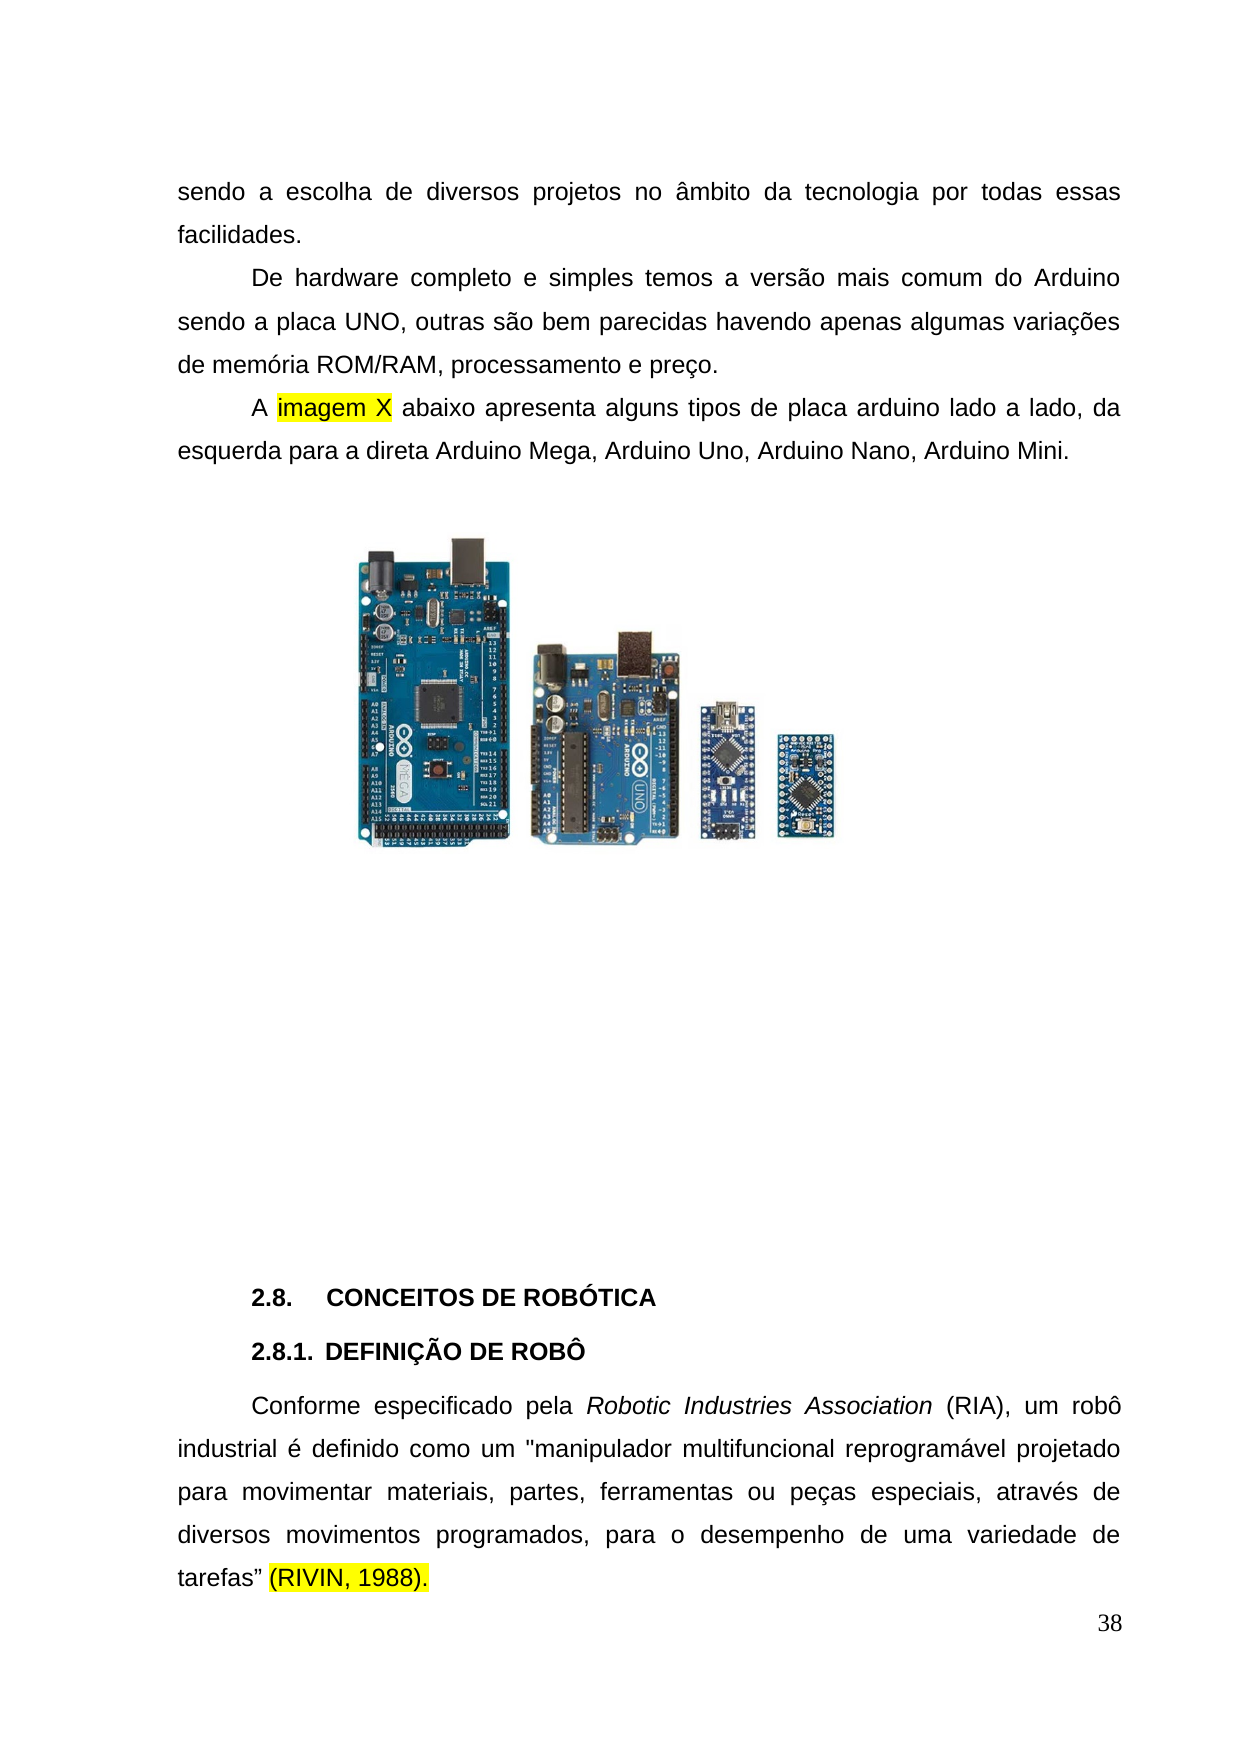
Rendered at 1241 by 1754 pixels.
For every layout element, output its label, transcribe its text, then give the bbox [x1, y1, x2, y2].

text Conforme especificado pela Robotic Industries Association (RIA), um robô industrial é definido como um "manipulador multifuncional reprogramável projetado para movimentar materiais, partes, ferramentas ou peças especiais, através de diversos movimentos programados, para o desempenho de uma variedade de tarefas” (RIVIN, 1988). [177, 1391, 1122, 1592]
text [177, 177, 1122, 249]
subtitle 2.8.1. DEFINIÇÃO DE ROBÔ [177, 1337, 1122, 1366]
text De hardware completo e simples temos a versão mais comum do Arduino sendo a placa UNO, outras são bem parecidas havendo apenas algumas variações de memória ROM/RAM, processamento e preço. [177, 263, 1122, 378]
picture [343, 532, 875, 854]
text A imagem X abaixo apresenta alguns tipos de placa arduino lado a lado, da esquerda para a direta Arduino Mega, Arduino Uno, Arduino Nano, Arduino Mini. [177, 393, 1122, 465]
subtitle CONCEITOS DE ROBÓTICA [251, 1283, 1122, 1312]
